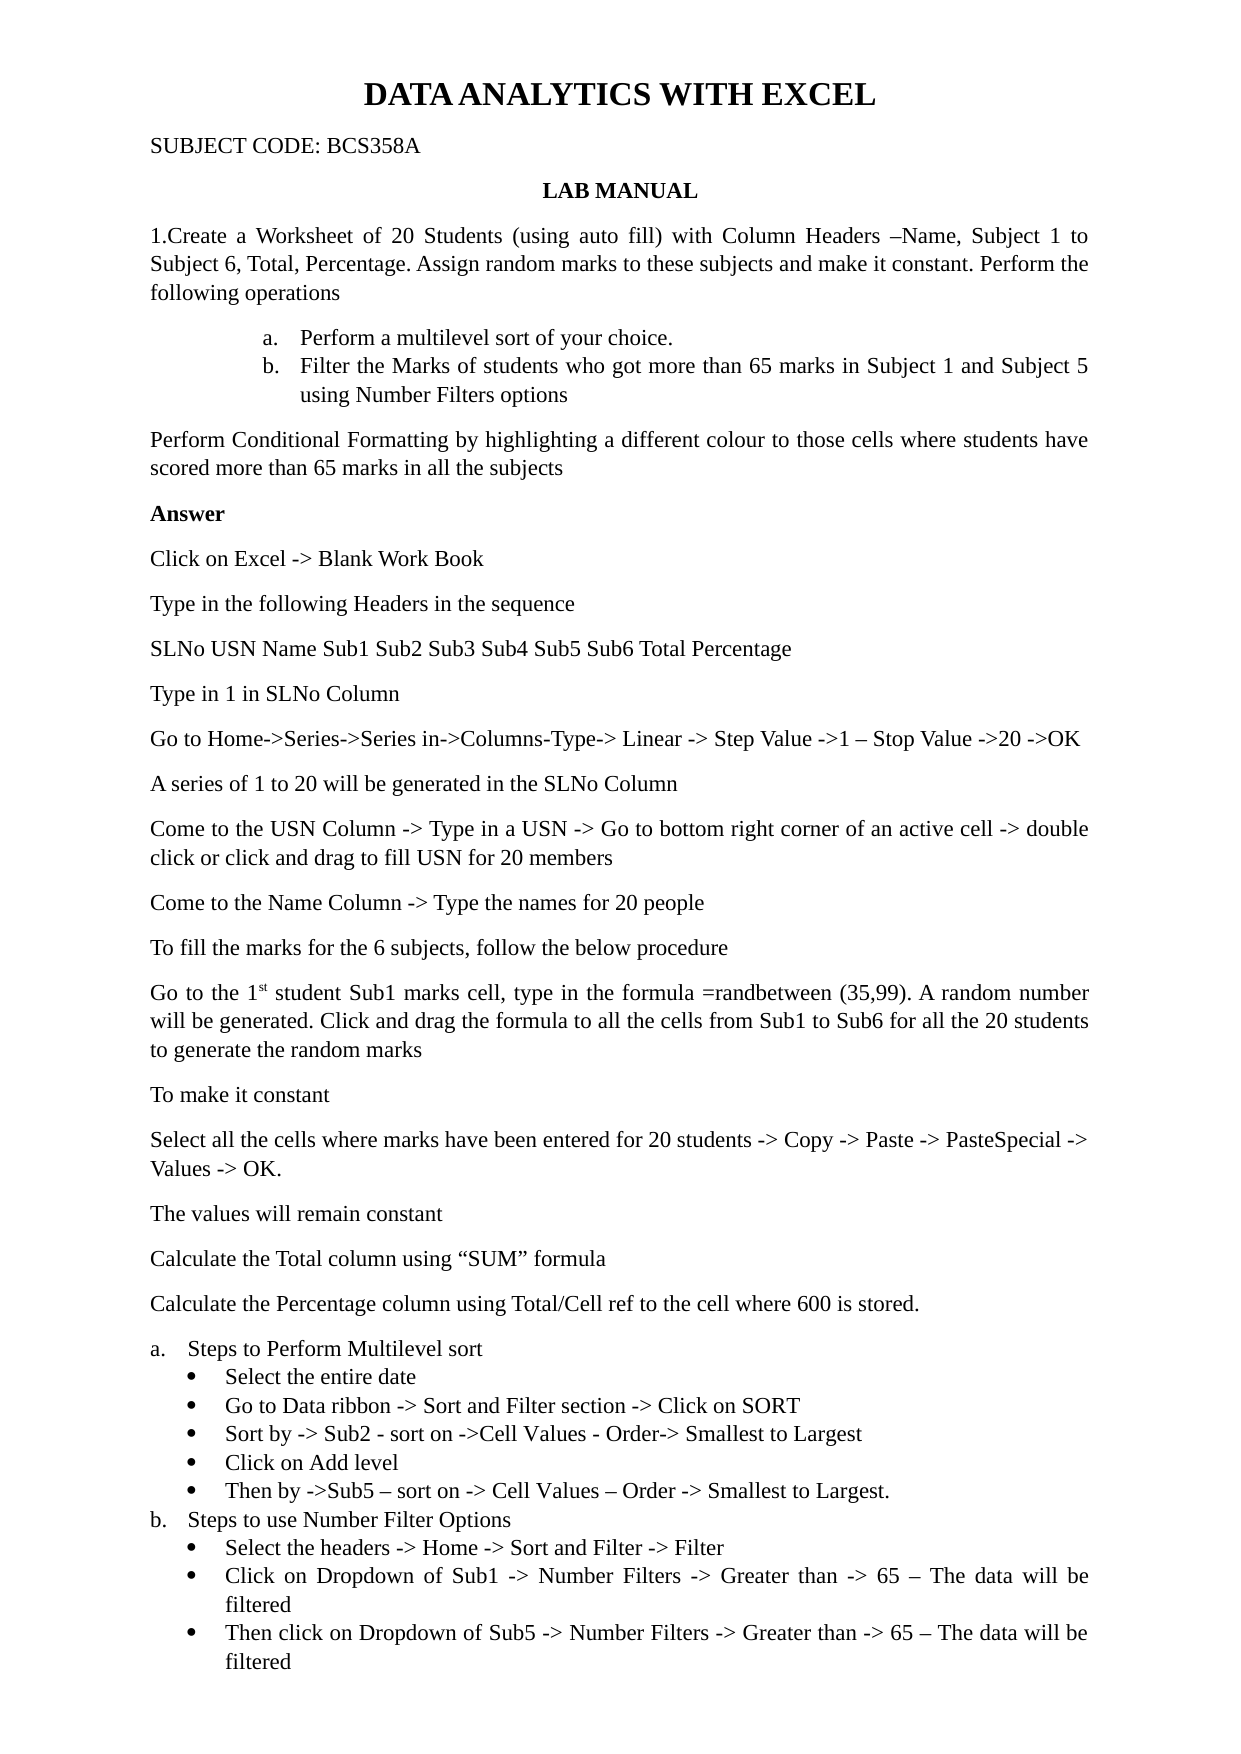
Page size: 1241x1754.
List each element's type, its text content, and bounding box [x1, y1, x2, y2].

list Go to Data ribbon -> Sort and Filter section -> Click on SORT [187, 1392, 1090, 1418]
text 1.Create a Worksheet of 20 Students (using auto fill) with Column Headers –Name, Subject 1 to Subject 6, Total, Percentage. Assign random marks to these subjects and make it constant. Perform the following operations [150, 222, 1090, 305]
text Come to the Name Column -> Type the names for 20 people [150, 889, 1090, 915]
list Steps to Perform Multilevel sort [150, 1335, 1090, 1361]
list Select the headers -> Home -> Sort and Filter -> Filter [187, 1534, 1090, 1560]
text A series of 1 to 20 will be generated in the SLNo Column [150, 770, 1090, 797]
text LAB MANUAL [150, 177, 1090, 203]
text Perform Conditional Formatting by highlighting a different colour to those cells where students have scored more than 65 marks in all the subjects [150, 426, 1090, 481]
list Then by ->Sub5 – sort on -> Cell Values – Order -> Smallest to Largest. [187, 1477, 1090, 1503]
text Go to Home->Series->Series in->Columns-Type-> Linear -> Step Value ->1 – Stop Value ->20 ->OK [150, 725, 1090, 751]
text Click on Excel -> Blank Work Book [150, 545, 1090, 571]
list Click on Add level [187, 1449, 1090, 1475]
text Answer [150, 499, 1090, 526]
list Select the entire date [187, 1363, 1090, 1390]
list Filter the Marks of students who got more than 65 marks in Subject 1 and Subject 5 using Number Filters options [262, 352, 1090, 407]
text Type in 1 in SLNo Column [150, 680, 1090, 706]
text Select all the cells where marks have been entered for 20 students -> Copy -> Paste -> PasteSpecial -> Values -> OK. [150, 1126, 1090, 1181]
text Go to the 1st student Sub1 marks cell, type in the formula =randbetween (35,99). A random number will be generated. Click and drag the formula to all the cells from Sub1 to Sub6 for all the 20 students to generate the random marks [150, 979, 1090, 1062]
list Then click on Dropdown of Sub5 -> Number Filters -> Greater than -> 65 – The data will be filtered [187, 1619, 1090, 1674]
text SLNo USN Name Sub1 Sub2 Sub3 Sub4 Sub5 Sub6 Total Percentage [150, 635, 1090, 661]
list Sort by -> Sub2 - sort on ->Cell Values - Order-> Smallest to Largest [187, 1420, 1090, 1447]
list Steps to use Number Filter Options [150, 1506, 1090, 1532]
list Click on Dropdown of Sub1 -> Number Filters -> Greater than -> 65 – The data will be filtered [187, 1562, 1090, 1617]
text To make it constant [150, 1081, 1090, 1107]
text DATA ANALYTICS WITH EXCEL [150, 74, 1090, 112]
text Calculate the Total column using “SUM” formula [150, 1245, 1090, 1271]
text Calculate the Percentage column using Total/Cell ref to the cell where 600 is stored. [150, 1290, 1090, 1316]
text Type in the following Headers in the sequence [150, 590, 1090, 616]
text To fill the marks for the 6 subjects, follow the below procedure [150, 934, 1090, 960]
text Come to the USN Column -> Type in a USN -> Go to bottom right corner of an active cell -> double click or click and drag to fill USN for 20 members [150, 815, 1090, 870]
list Perform a multilevel sort of your choice. [262, 324, 1090, 350]
text SUBJECT CODE: BCS358A [150, 132, 1090, 158]
text The values will remain constant [150, 1200, 1090, 1226]
